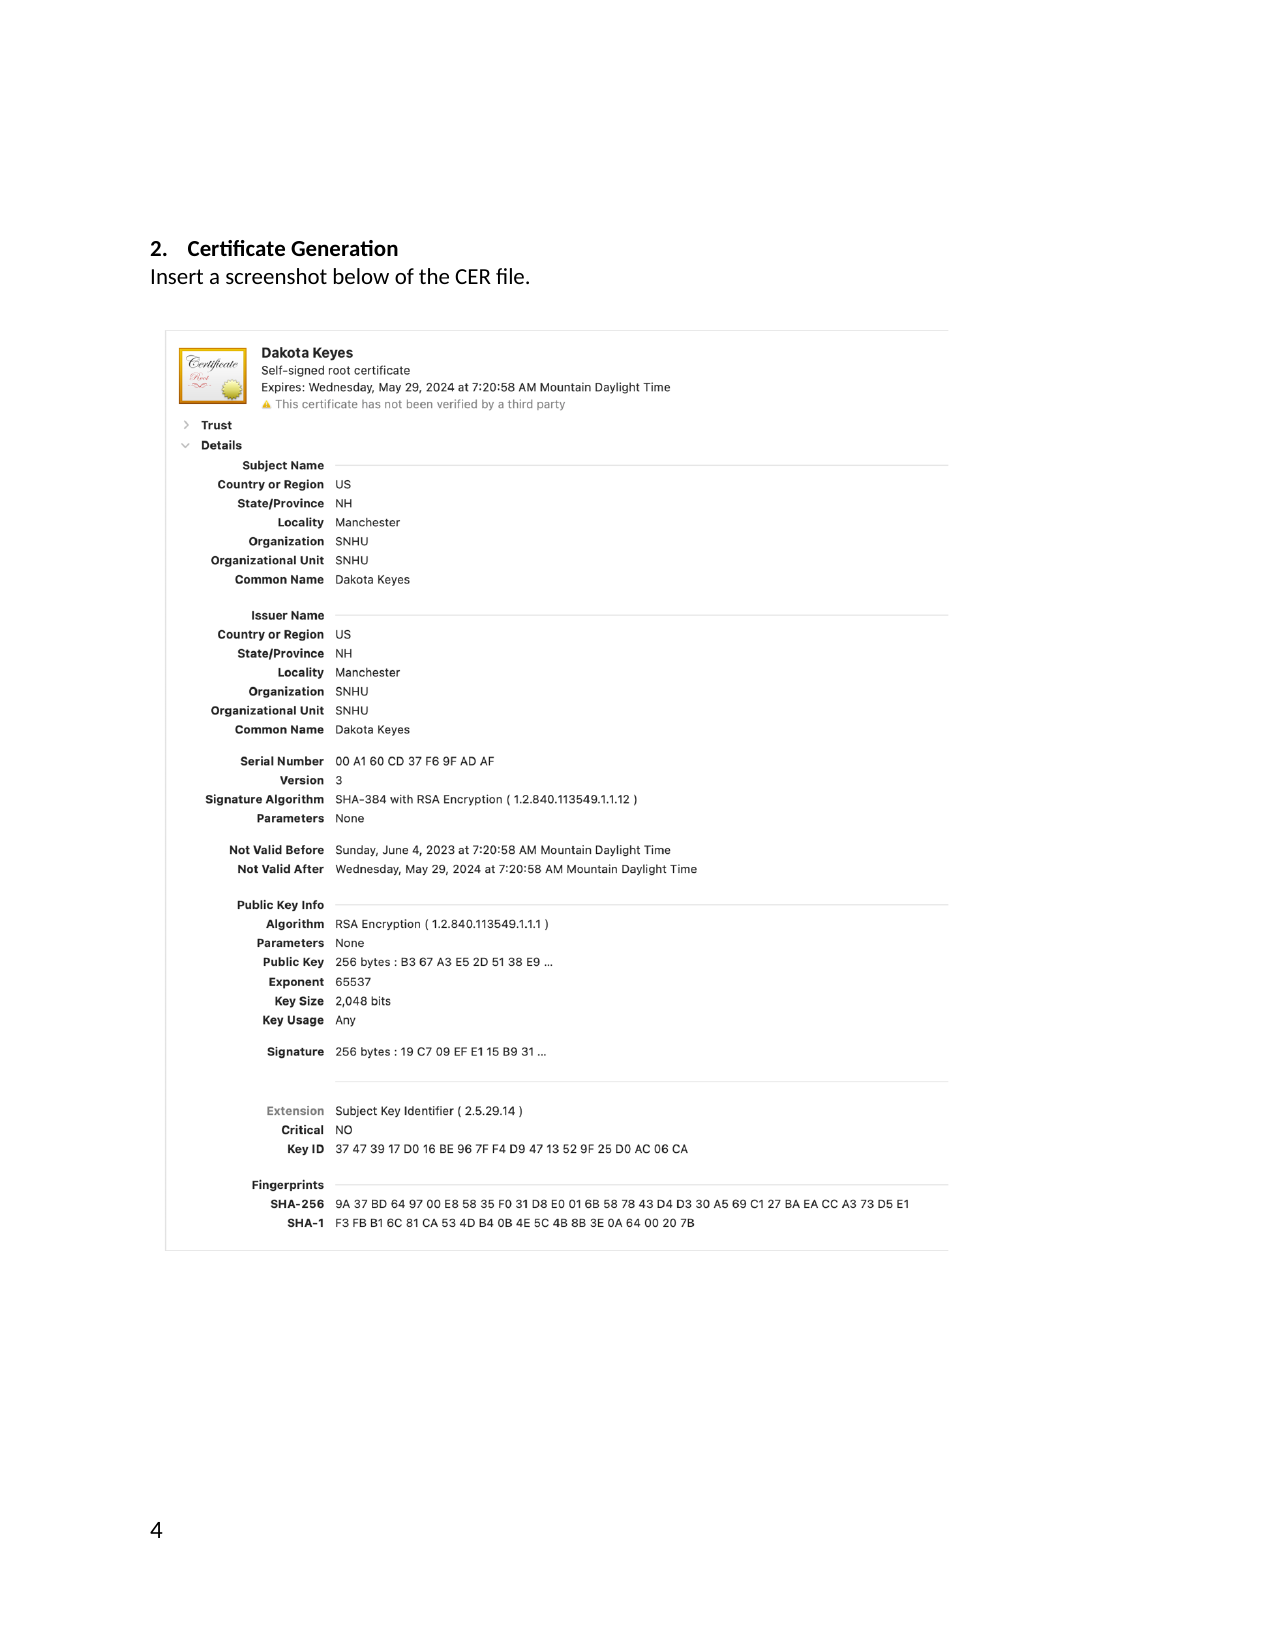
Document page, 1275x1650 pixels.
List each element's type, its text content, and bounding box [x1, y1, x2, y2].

subtitle Certificate Generation [150, 234, 1125, 262]
text Insert a screenshot below of the CER file. [150, 262, 1125, 290]
picture [150, 318, 949, 1251]
